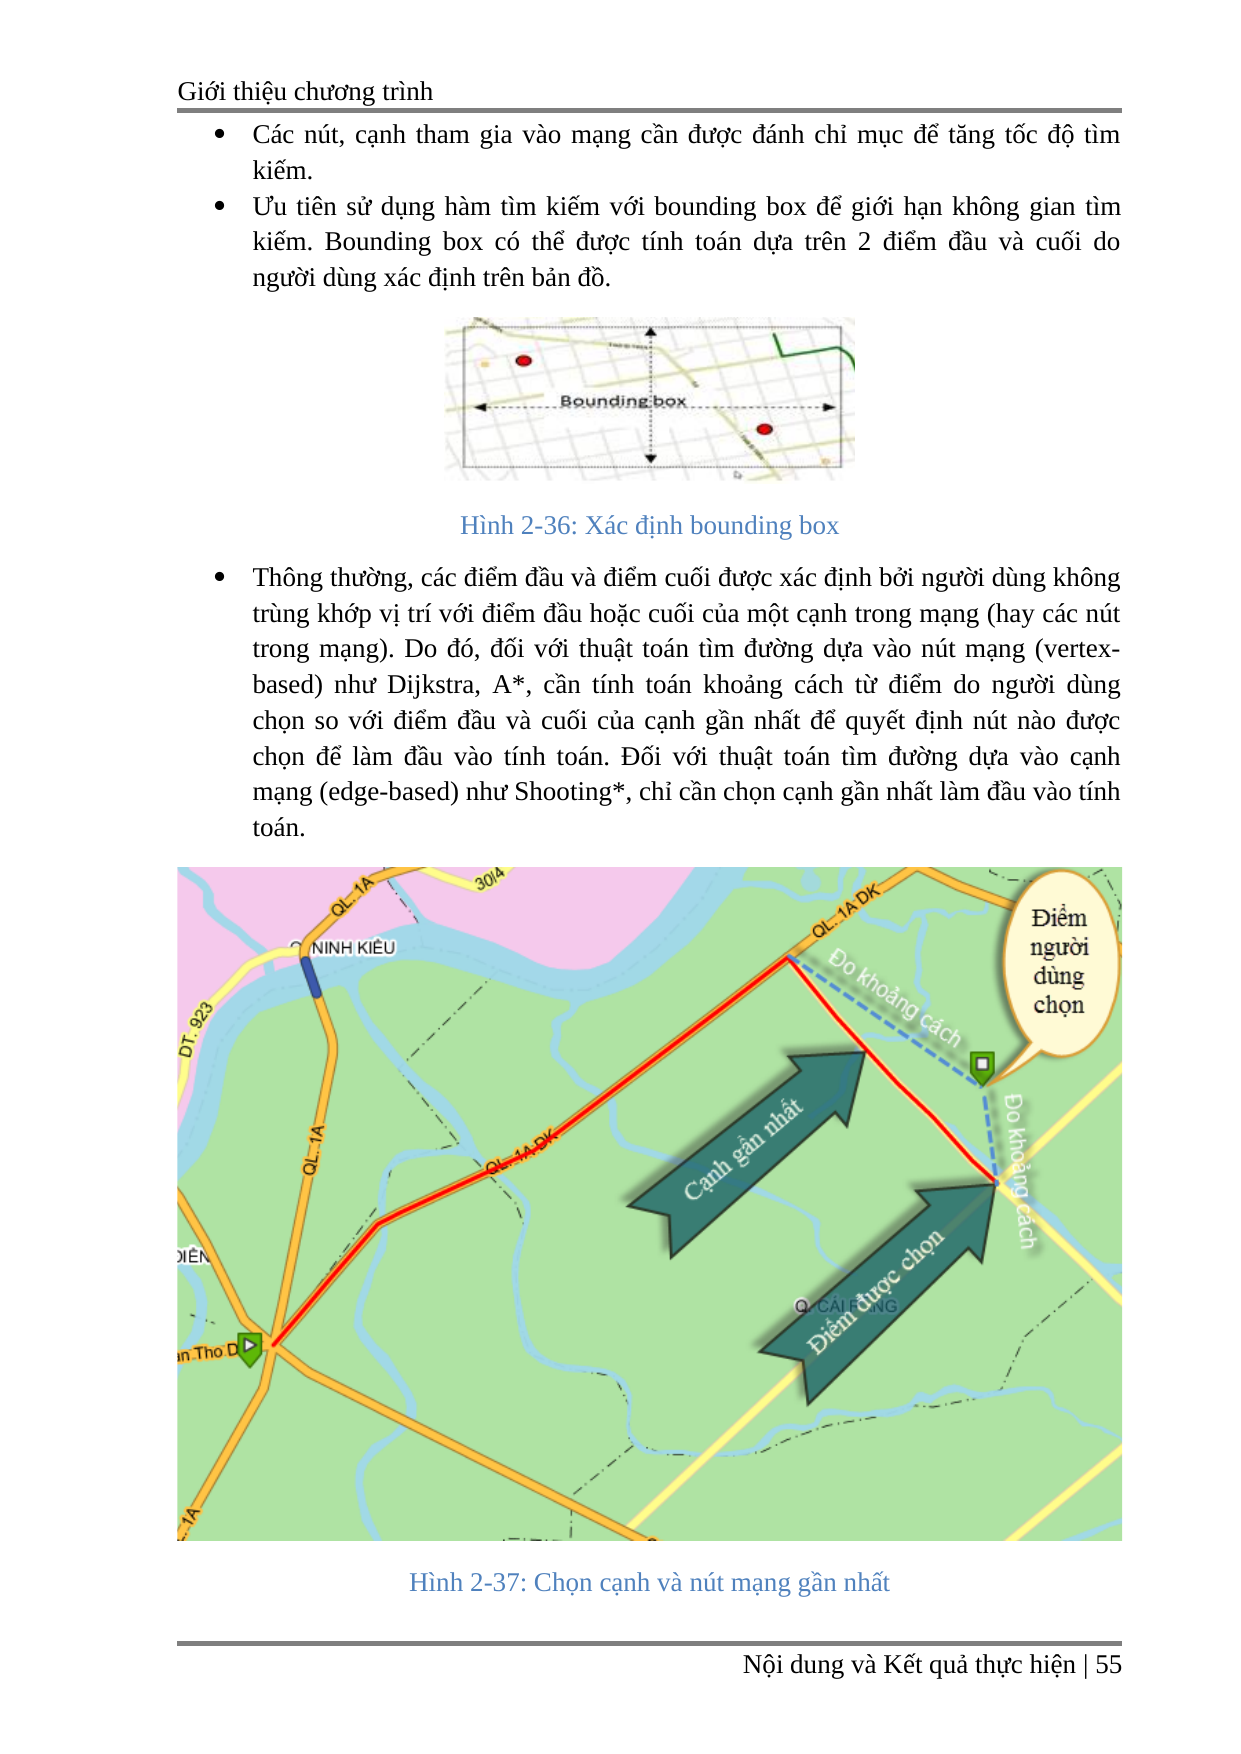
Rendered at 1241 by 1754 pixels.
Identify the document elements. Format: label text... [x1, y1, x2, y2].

list Các nút, cạnh tham gia vào mạng cần được đánh chỉ mục để tăng tốc độ tìm kiếm. [215, 118, 1122, 185]
list Thông thường, các điểm đầu và điểm cuối được xác định bởi người dùng không trùng khớp vị trí với điểm đầu hoặc cuối của một cạnh trong mạng (hay các nút trong mạng). Do đó, đối với thuật toán tìm đường dựa vào nút mạng (vertex-based) như Dijkstra, A*, cần tính toán khoảng cách từ điểm do người dùng chọn so với điểm đầu và cuối của cạnh gần nhất để quyết định nút nào được chọn để làm đầu vào tính toán. Đối với thuật toán tìm đường dựa vào cạnh mạng (edge-based) như Shooting*, chỉ cần chọn cạnh gần nhất làm đầu vào tính toán. [215, 561, 1122, 842]
picture [177, 867, 1123, 1541]
list Ưu tiên sử dụng hàm tìm kiếm với bounding box để giới hạn không gian tìm kiếm. Bounding box có thể được tính toán dựa trên 2 điểm đầu và cuối do người dùng xác định trên bản đồ. [215, 190, 1122, 292]
picture [444, 317, 855, 484]
